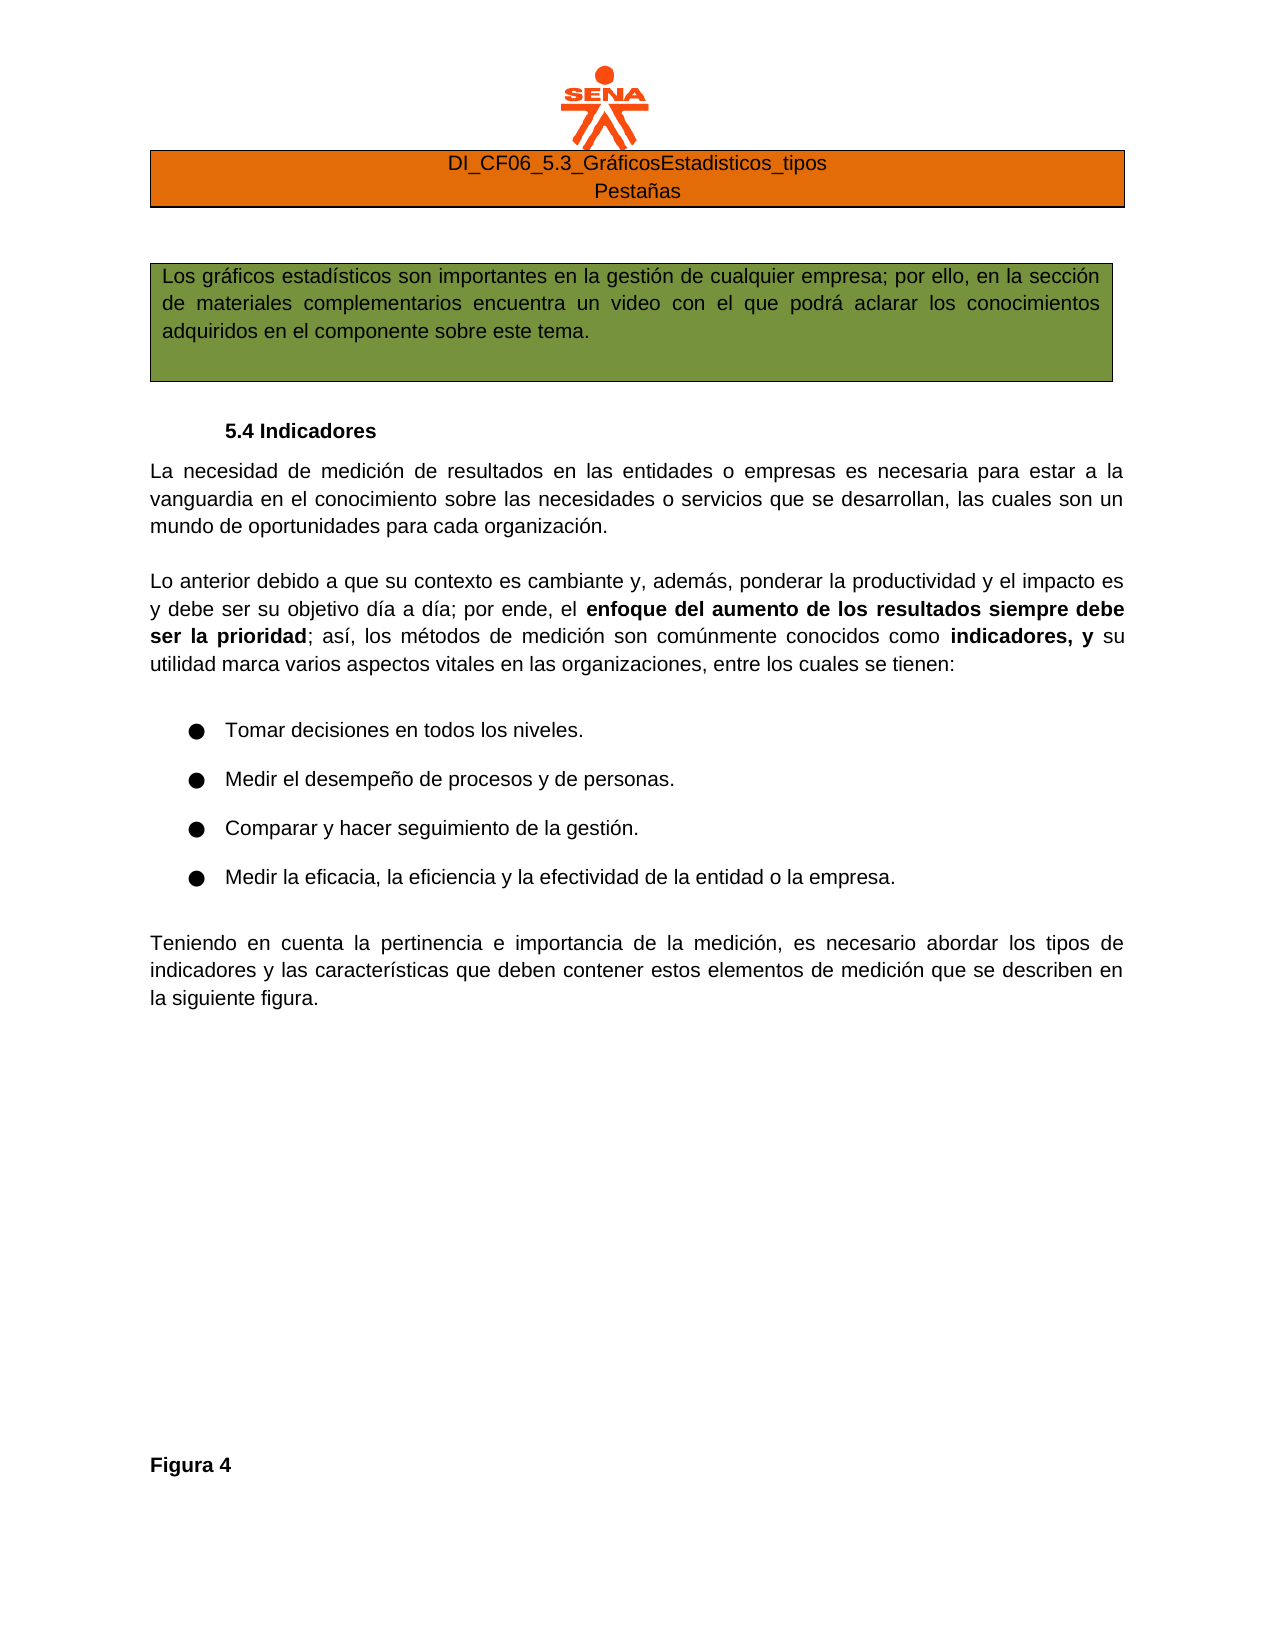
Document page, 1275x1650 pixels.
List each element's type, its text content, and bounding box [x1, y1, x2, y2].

text 5.4 Indicadores [225, 419, 1125, 443]
list Medir la eficacia, la eficiencia y la efectividad de la entidad o la empresa. [187, 854, 1125, 896]
text La necesidad de medición de resultados en las entidades o empresas es necesaria para estar a la vanguardia en el conocimiento sobre las necesidades o servicios que se desarrollan, las cuales son un mundo de oportunidades para cada organización. [150, 459, 1125, 538]
list Tomar decisiones en todos los niveles. [187, 707, 1125, 749]
text Teniendo en cuenta la pertinencia e importancia de la medición, es necesario abordar los tipos de indicadores y las características que deben contener estos elementos de medición que se describen en la siguiente figura. [150, 930, 1125, 1009]
list Comparar y hacer seguimiento de la gestión. [187, 805, 1125, 847]
table_header Los gráficos estadísticos son importantes en la gestión de cualquier empresa; por ello, en la sección de materiales complementarios encuentra un video con el que podrá aclarar los conocimientos adquiridos en el componente sobre este tema. [151, 264, 1112, 381]
text Figura 4 [150, 1453, 1125, 1477]
table_header DI_CF06_5.3_GráficosEstadisticos_tipos Pestañas [151, 151, 1124, 206]
list Medir el desempeño de procesos y de personas. [187, 756, 1125, 798]
picture [551, 62, 655, 150]
text Lo anterior debido a que su contexto es cambiante y, además, ponderar la productividad y el impacto es y debe ser su objetivo día a día; por ende, el enfoque del aumento de los resultados siempre debe ser la prioridad; así, los métodos de medición son comúnmente conocidos como indicadores, y su utilidad marca varios aspectos vitales en las organizaciones, entre los cuales se tienen: [150, 569, 1125, 676]
